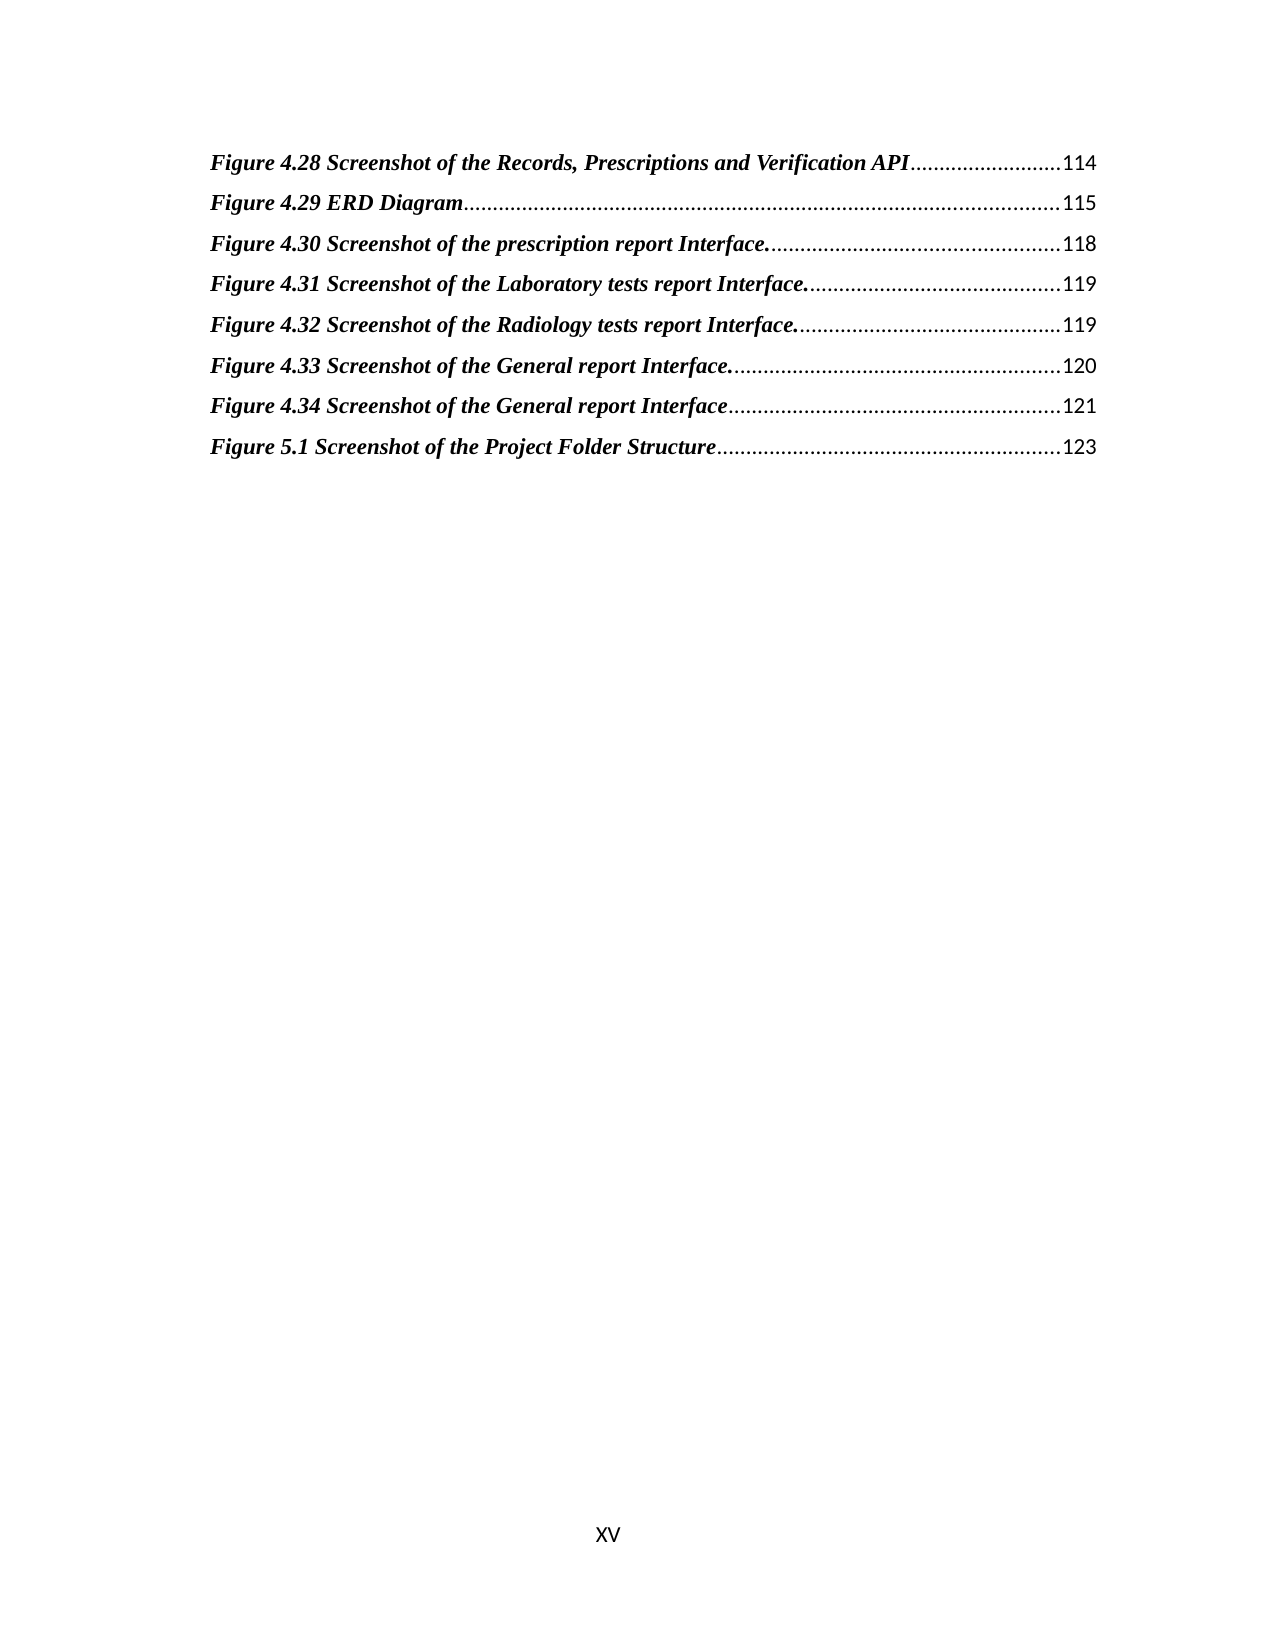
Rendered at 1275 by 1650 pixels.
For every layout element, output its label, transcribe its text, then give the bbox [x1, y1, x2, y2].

text Figure 4.30 Screenshot of the prescription report Interface. 118 [210, 229, 1098, 257]
text Figure 4.34 Screenshot of the General report Interface 121 [210, 391, 1098, 419]
text Figure 4.28 Screenshot of the Records, Prescriptions and Verification API 114 [210, 148, 1098, 176]
text Figure 4.33 Screenshot of the General report Interface. 120 [210, 351, 1098, 379]
text Figure 4.29 ERD Diagram 115 [210, 188, 1098, 216]
text Figure 4.31 Screenshot of the Laboratory tests report Interface. 119 [210, 269, 1098, 298]
text Figure 4.32 Screenshot of the Radiology tests report Interface. 119 [210, 310, 1098, 338]
text Figure 5.1 Screenshot of the Project Folder Structure 123 [210, 432, 1098, 460]
